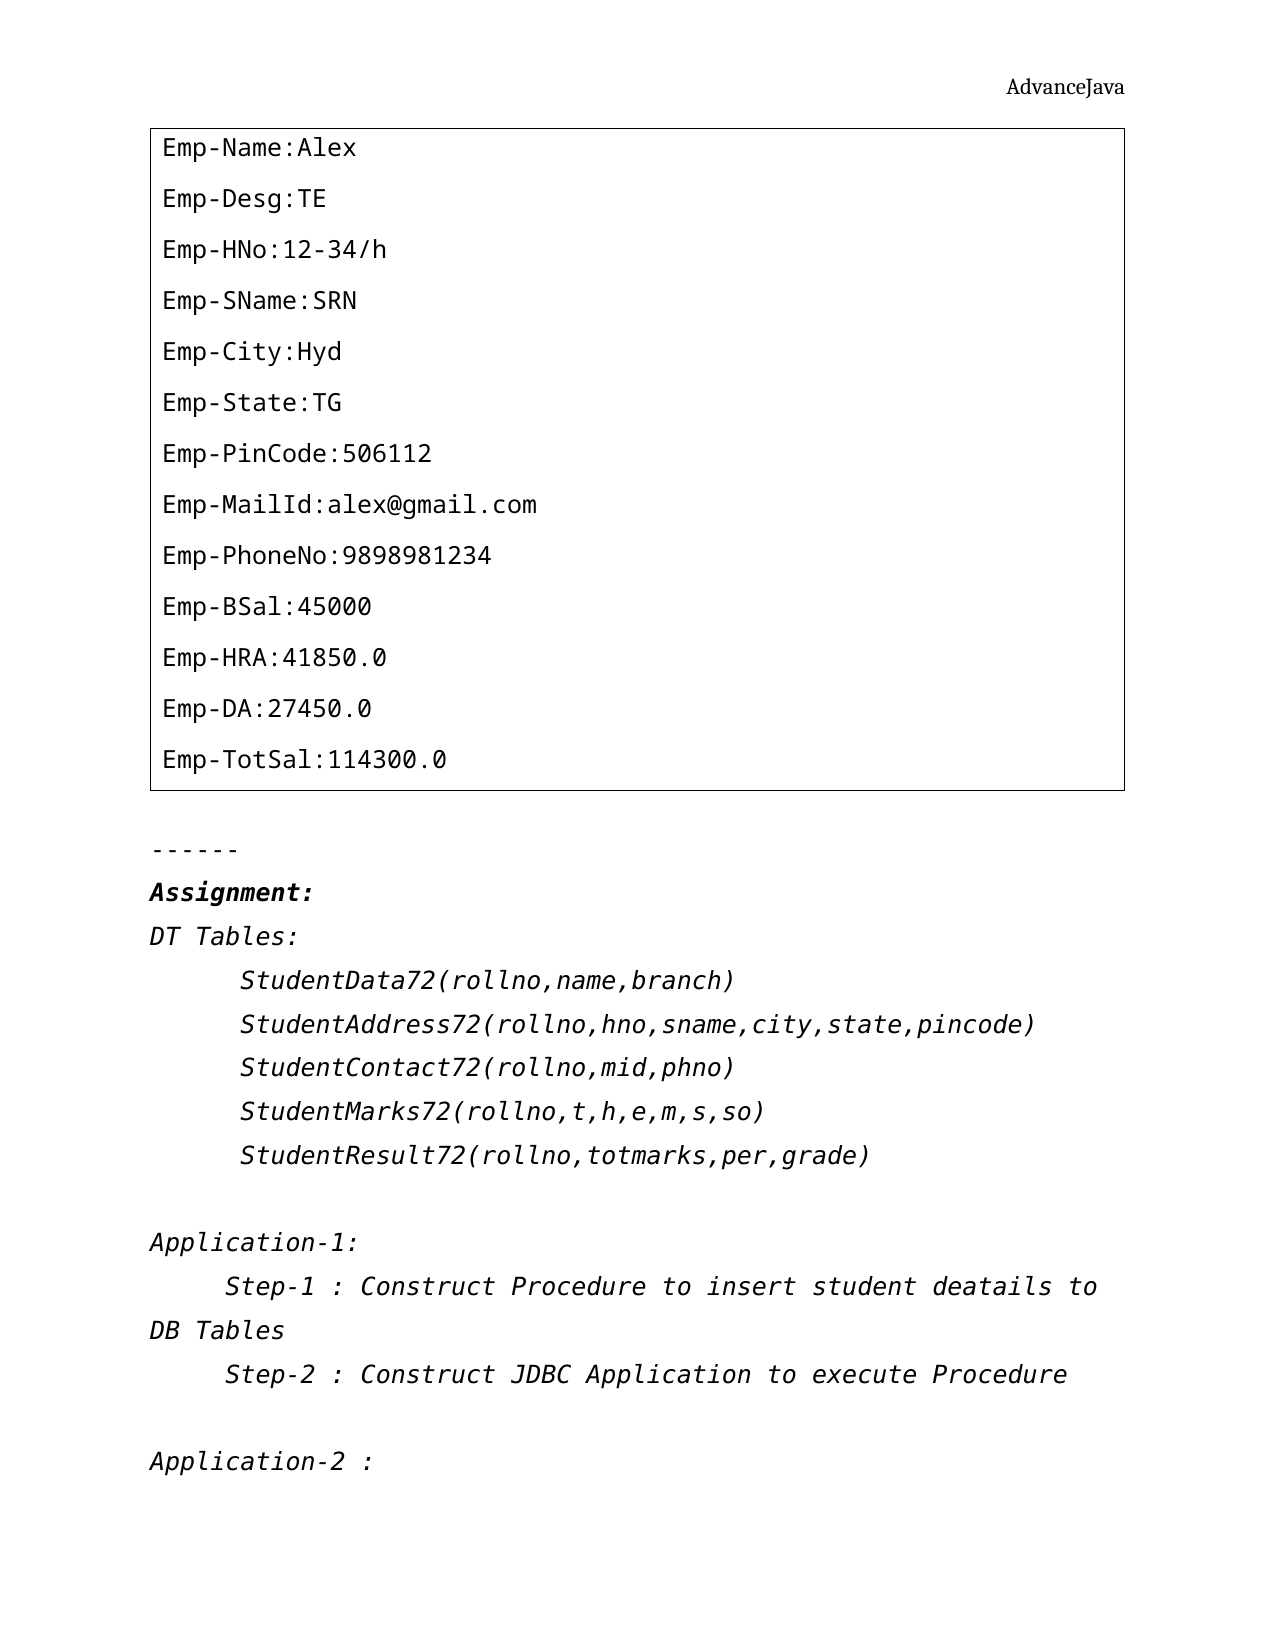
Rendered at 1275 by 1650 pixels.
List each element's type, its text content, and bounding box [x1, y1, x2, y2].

text Application-2 : [150, 1447, 1125, 1477]
text StudentAddress72(rollno,hno,sname,city,state,pincode) [150, 1010, 1125, 1039]
text DT Tables: [150, 922, 1125, 952]
text ------ [150, 835, 1125, 864]
text StudentData72(rollno,name,branch) [150, 966, 1125, 995]
text Step-1 : Construct Procedure to insert student deatails to DB Tables [150, 1272, 1125, 1345]
text StudentResult72(rollno,totmarks,per,grade) [150, 1141, 1125, 1170]
text Assignment: [150, 879, 1125, 908]
text StudentMarks72(rollno,t,h,e,m,s,so) [150, 1097, 1125, 1127]
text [150, 1360, 1125, 1389]
text StudentContact72(rollno,mid,phno) [150, 1054, 1125, 1083]
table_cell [151, 129, 1124, 790]
text Application-1: [150, 1229, 1125, 1258]
